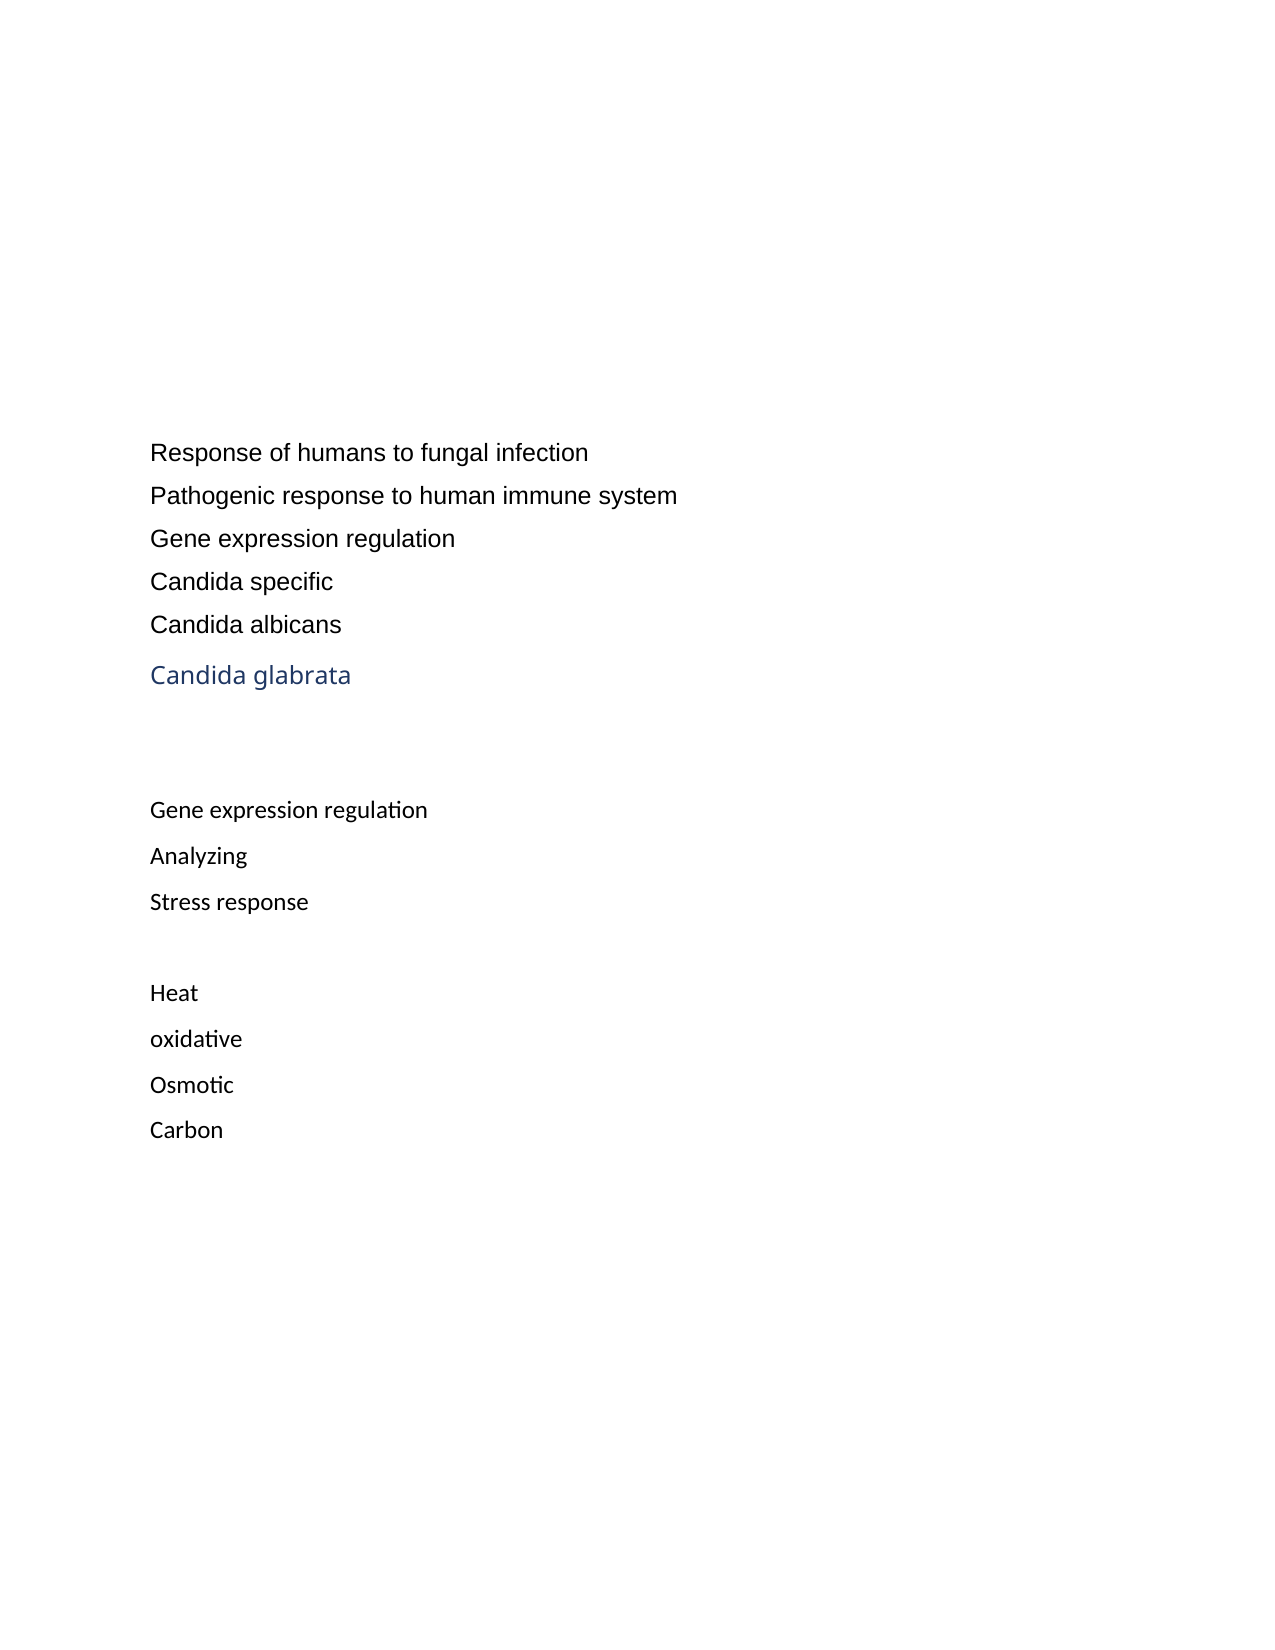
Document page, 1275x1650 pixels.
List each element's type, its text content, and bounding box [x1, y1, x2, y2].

subtitle Candida glabrata [150, 657, 1125, 691]
text Candida albicans [150, 610, 1125, 639]
text Heat [150, 977, 1125, 1008]
text Carbon [150, 1115, 1125, 1145]
text Stress response [150, 886, 1125, 917]
text oxidative [150, 1023, 1125, 1054]
text Gene expression regulation [150, 524, 1125, 552]
text Candida specific [150, 567, 1125, 596]
text Response of humans to fungal infection [150, 437, 1125, 466]
text Analyzing [150, 840, 1125, 871]
text Osmotic [150, 1069, 1125, 1099]
text Pathogenic response to human immune system [150, 481, 1125, 509]
text Gene expression regulation [150, 794, 1125, 825]
